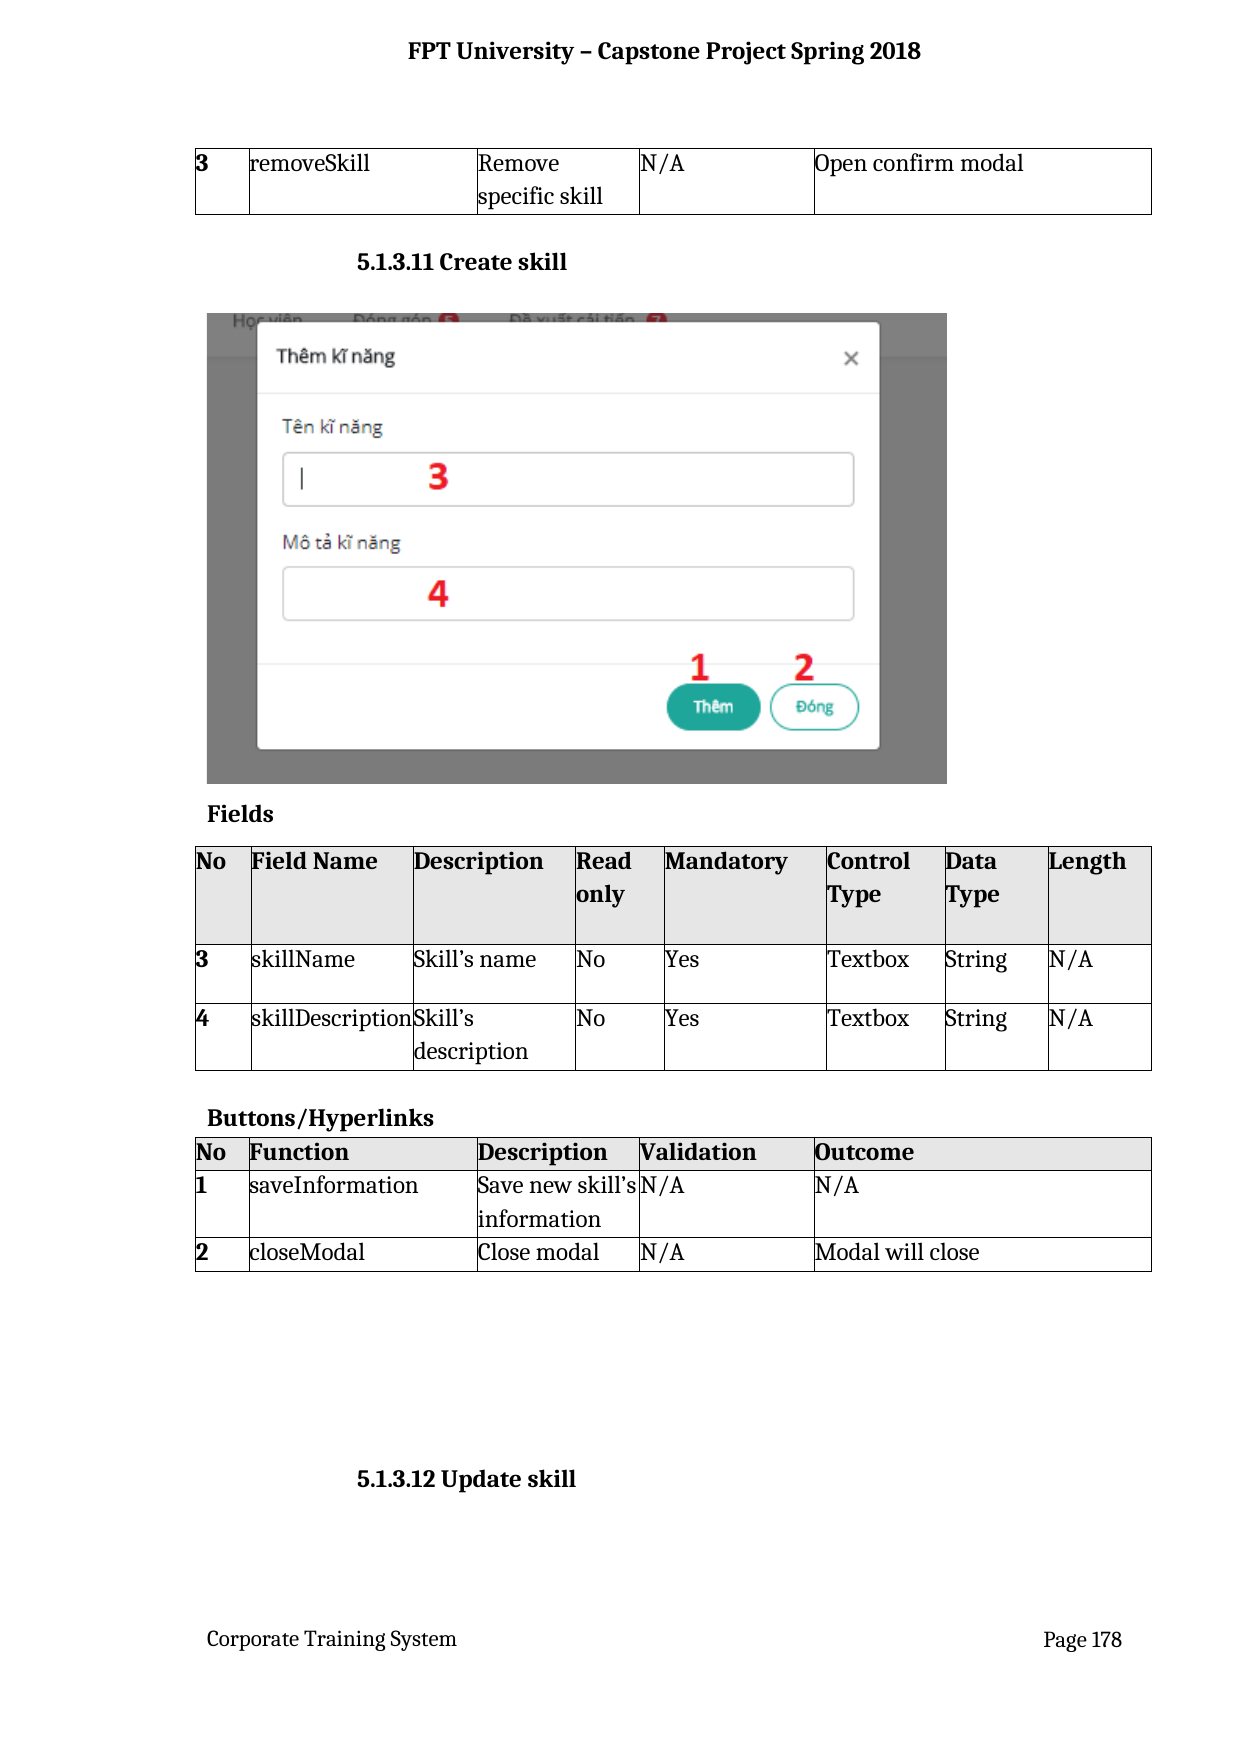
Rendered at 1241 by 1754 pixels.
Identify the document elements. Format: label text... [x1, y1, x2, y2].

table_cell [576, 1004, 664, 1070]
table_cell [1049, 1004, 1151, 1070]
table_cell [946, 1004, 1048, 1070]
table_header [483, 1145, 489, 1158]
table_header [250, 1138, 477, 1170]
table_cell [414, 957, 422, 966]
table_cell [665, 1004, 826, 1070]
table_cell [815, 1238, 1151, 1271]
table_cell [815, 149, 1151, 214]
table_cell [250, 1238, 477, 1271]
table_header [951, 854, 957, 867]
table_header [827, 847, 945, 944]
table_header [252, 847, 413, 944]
subtitle 5.1.3.12 Update skill [357, 1465, 1124, 1494]
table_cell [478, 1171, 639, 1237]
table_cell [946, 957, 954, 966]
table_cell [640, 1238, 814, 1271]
text Buttons/Hyperlinks [207, 1104, 1122, 1132]
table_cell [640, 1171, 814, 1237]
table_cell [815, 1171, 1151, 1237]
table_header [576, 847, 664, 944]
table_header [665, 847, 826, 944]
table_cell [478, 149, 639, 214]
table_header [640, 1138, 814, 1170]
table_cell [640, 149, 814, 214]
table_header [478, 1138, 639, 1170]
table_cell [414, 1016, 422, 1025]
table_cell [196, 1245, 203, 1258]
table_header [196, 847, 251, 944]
picture [206, 313, 947, 784]
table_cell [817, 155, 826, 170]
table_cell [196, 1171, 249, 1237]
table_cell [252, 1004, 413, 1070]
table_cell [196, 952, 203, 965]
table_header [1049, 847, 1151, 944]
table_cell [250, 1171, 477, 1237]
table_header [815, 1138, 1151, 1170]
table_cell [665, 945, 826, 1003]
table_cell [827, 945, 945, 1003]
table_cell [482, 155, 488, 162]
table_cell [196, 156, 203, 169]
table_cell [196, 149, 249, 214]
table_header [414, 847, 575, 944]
text Fields [207, 800, 1122, 829]
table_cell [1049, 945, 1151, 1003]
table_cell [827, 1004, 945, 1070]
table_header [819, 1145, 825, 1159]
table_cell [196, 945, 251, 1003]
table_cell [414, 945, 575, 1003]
subtitle 5.1.3.11 Create skill [357, 248, 1124, 276]
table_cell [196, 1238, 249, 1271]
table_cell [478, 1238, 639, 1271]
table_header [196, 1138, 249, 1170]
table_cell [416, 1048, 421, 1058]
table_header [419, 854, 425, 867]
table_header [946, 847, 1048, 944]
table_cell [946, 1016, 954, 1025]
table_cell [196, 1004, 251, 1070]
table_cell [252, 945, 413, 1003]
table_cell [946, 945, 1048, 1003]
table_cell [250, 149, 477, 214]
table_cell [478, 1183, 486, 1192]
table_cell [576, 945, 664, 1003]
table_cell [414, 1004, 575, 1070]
